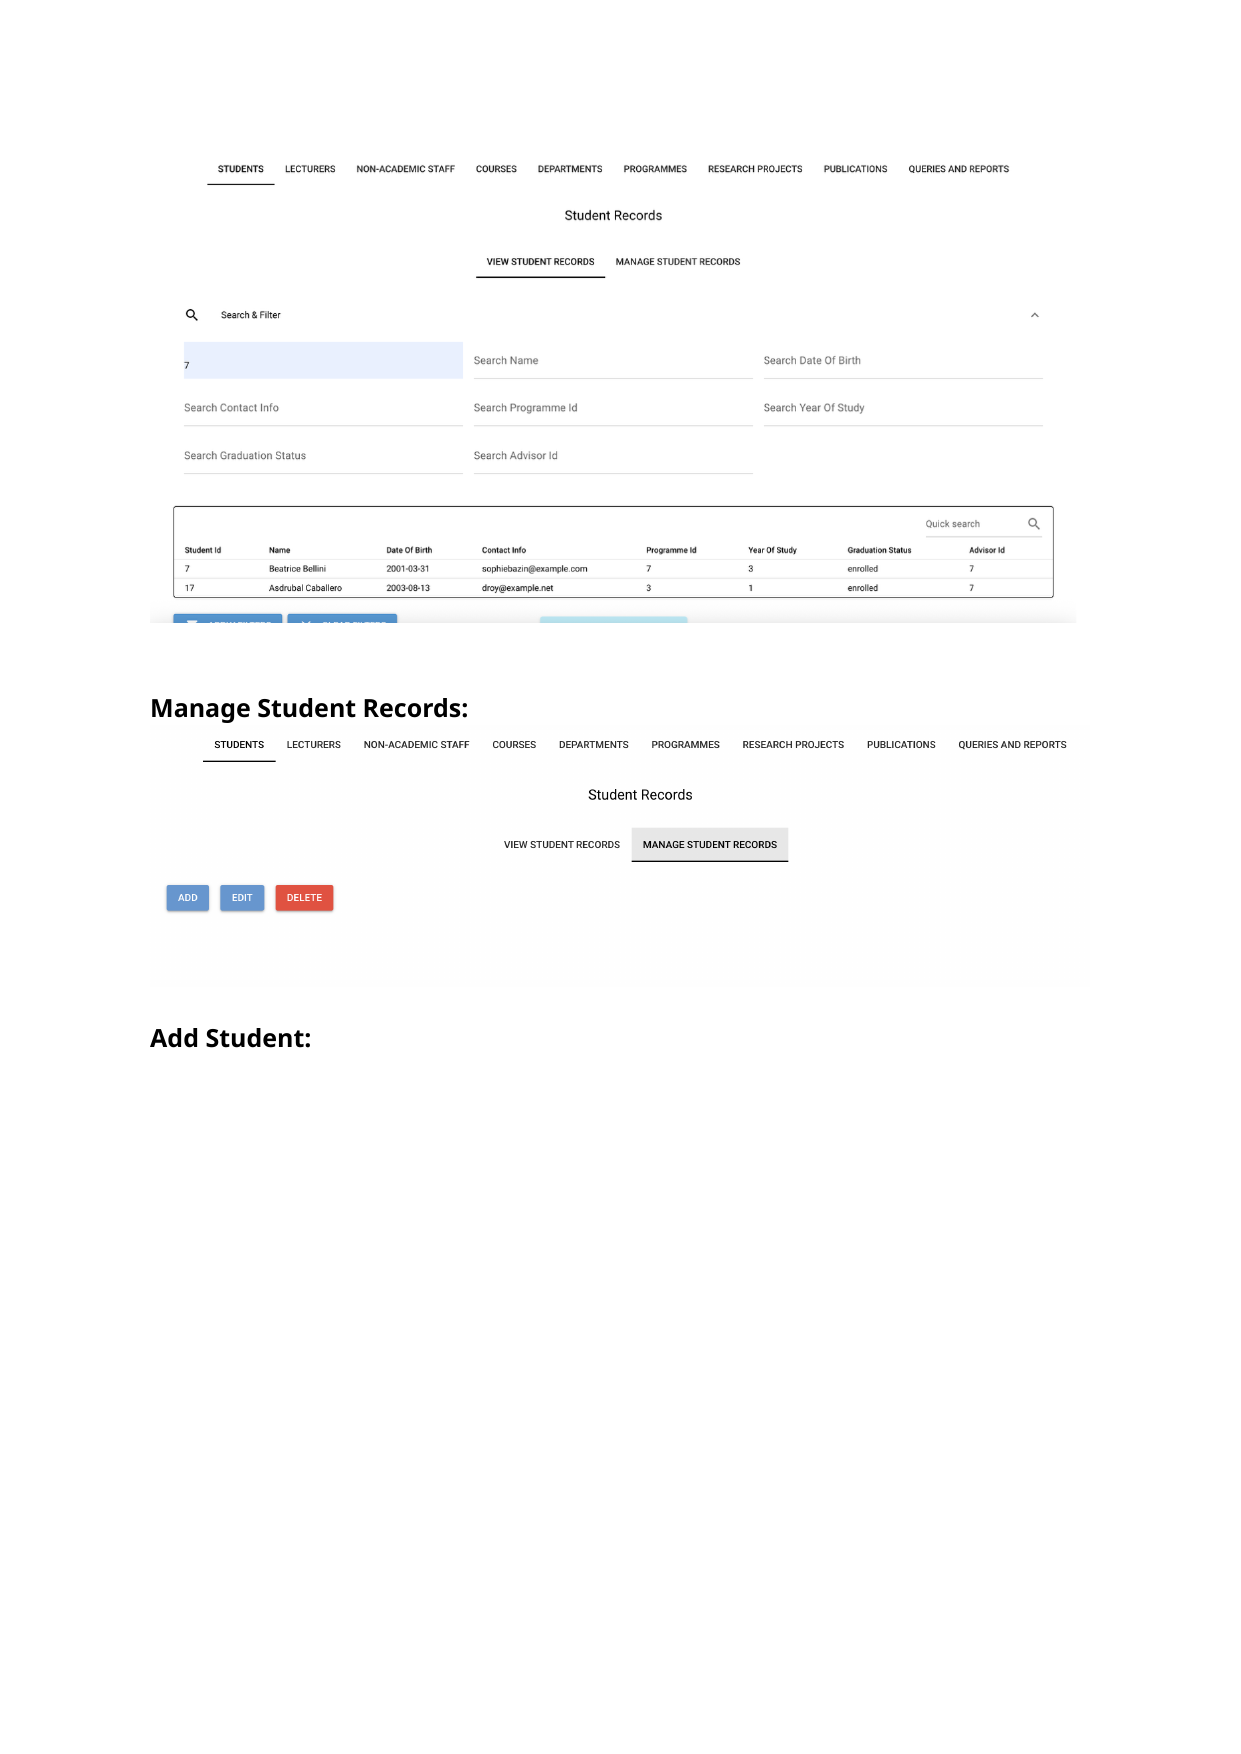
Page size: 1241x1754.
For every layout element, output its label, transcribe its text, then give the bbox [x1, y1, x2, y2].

picture [150, 150, 1077, 623]
picture [150, 725, 1090, 987]
text Add Student: [150, 1021, 1090, 1055]
text Manage Student Records: [150, 691, 1090, 725]
